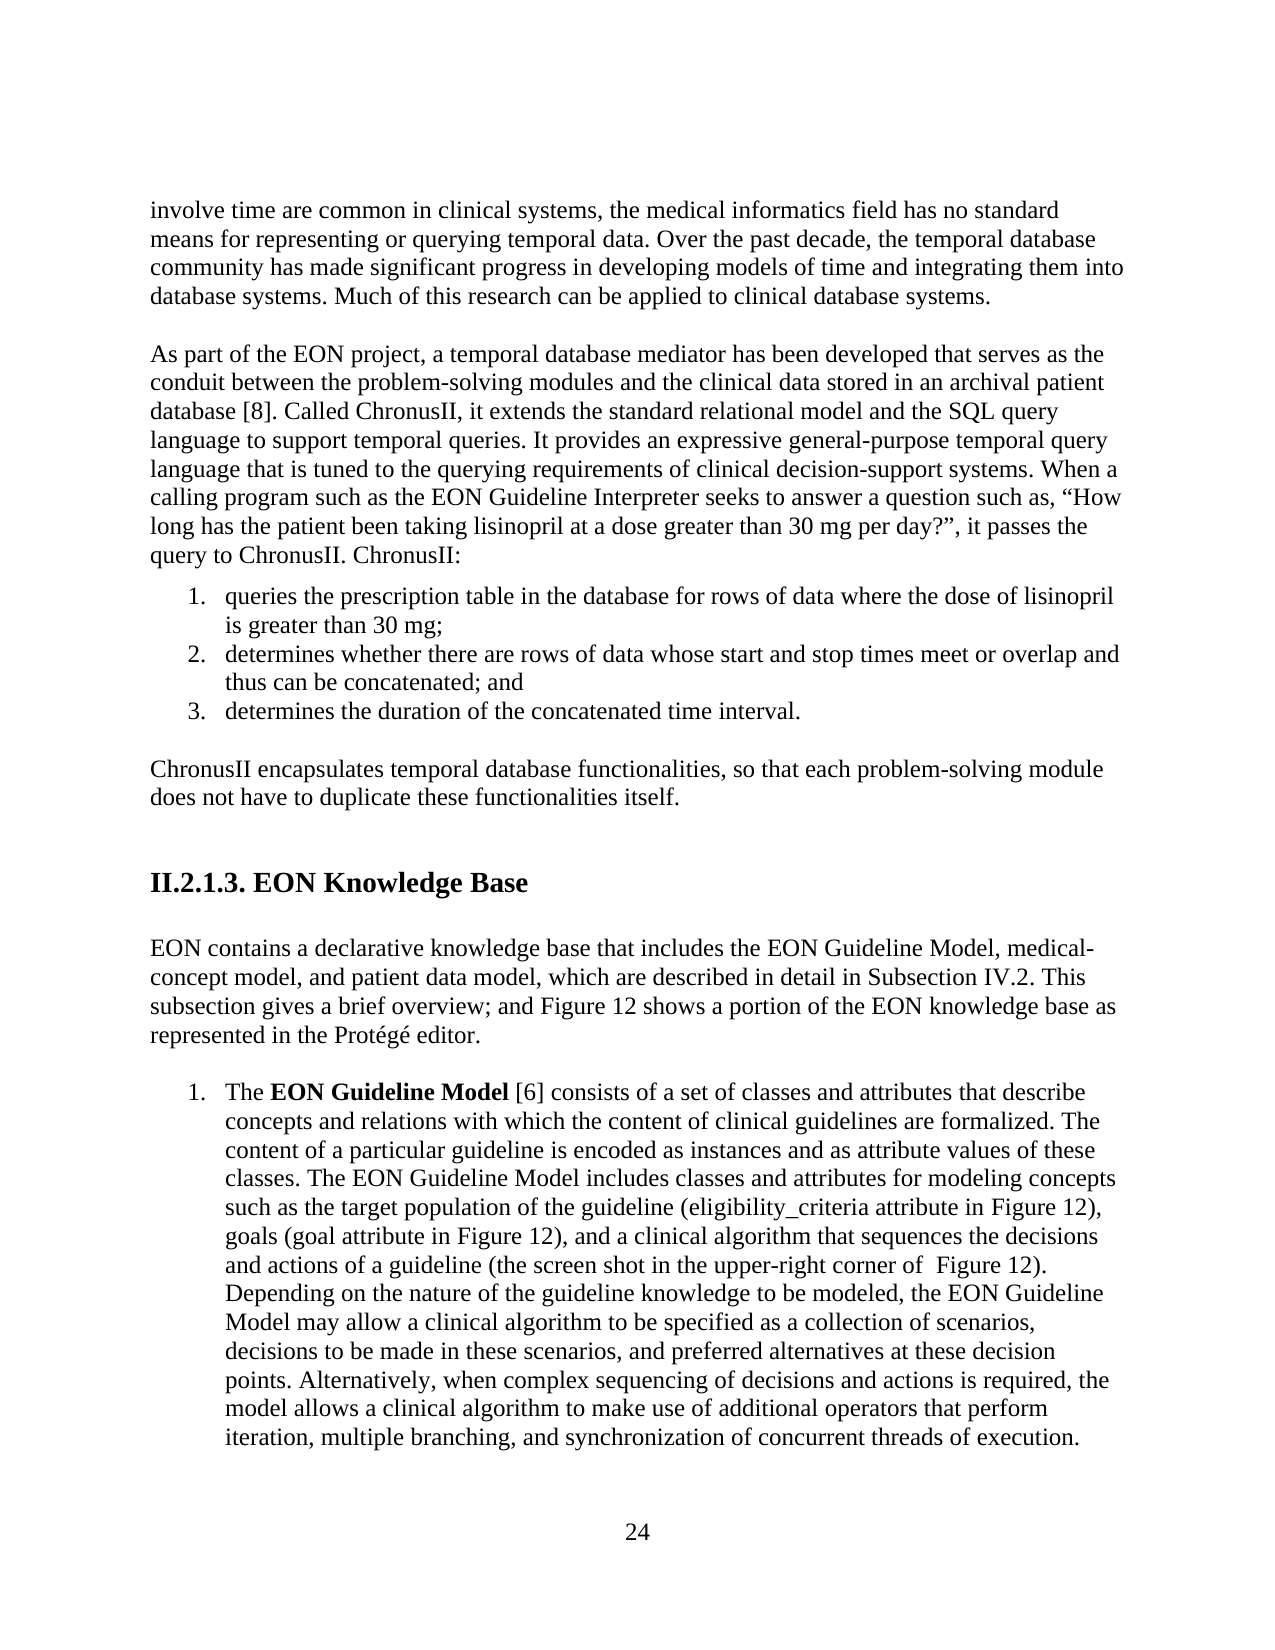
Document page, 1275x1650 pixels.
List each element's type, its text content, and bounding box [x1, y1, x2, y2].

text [150, 195, 1125, 310]
list queries the prescription table in the database for rows of data where the dose of lisinopril is greater than 30 mg; [187, 581, 1125, 639]
list determines the duration of the concatenated time interval. [187, 696, 1125, 725]
text EON Knowledge Base [150, 865, 1125, 898]
text EON contains a declarative knowledge base that includes the EON Guideline Model, medical-concept model, and patient data model, which are described in detail in Subsection IV.2. This subsection gives a brief overview; and Figure 12 shows a portion of the EON knowledge base as represented in the Protégé editor. [150, 933, 1125, 1048]
list determines whether there are rows of data whose start and stop times meet or overlap and thus can be concatenated; and [187, 639, 1125, 696]
text As part of the EON project, a temporal database mediator has been developed that serves as the conduit between the problem-solving modules and the clinical data stored in an archival patient database [8]. Called ChronusII, it extends the standard relational model and the SQL query language to support temporal queries. It provides an expressive general-purpose temporal query language that is tuned to the querying requirements of clinical decision-support systems. When a calling program such as the EON Guideline Interpreter seeks to answer a question such as, “How long has the patient been taking lisinopril at a dose greater than 30 mg per day?”, it passes the query to ChronusII. ChronusII: [150, 339, 1125, 569]
text ChronusII encapsulates temporal database functionalities, so that each problem-solving module does not have to duplicate these functionalities itself. [150, 754, 1125, 811]
